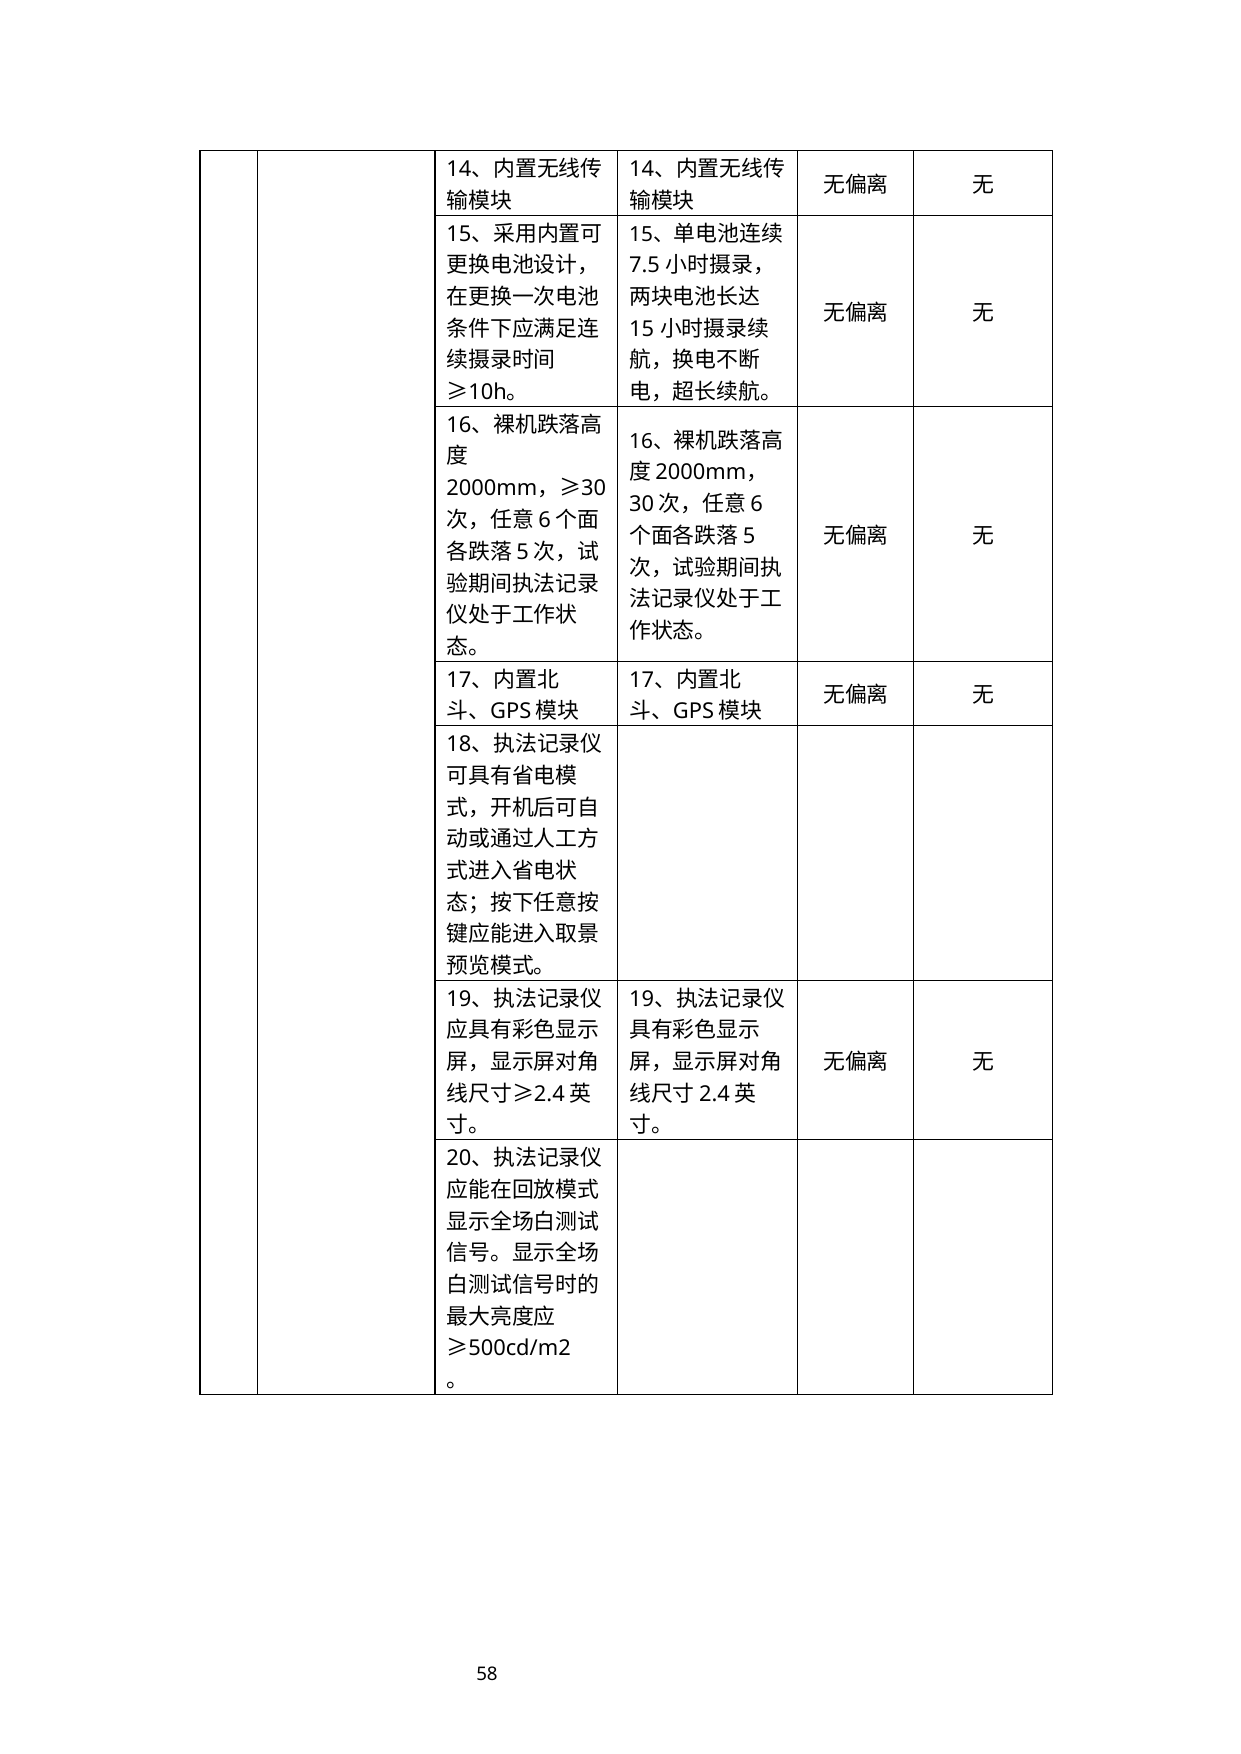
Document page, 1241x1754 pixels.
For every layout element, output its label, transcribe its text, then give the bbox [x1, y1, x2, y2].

table_cell 16、裸机跌落高度2000mm， 30次，任意6个面各跌落5次，试验期间执法记录仪处于工作状态。 [618, 407, 797, 661]
table_cell 无偏离 [798, 662, 913, 725]
table_cell 19、执法记录仪应具有彩色显示屏，显示屏对角线尺寸≥2.4英寸。 [436, 981, 617, 1139]
table_cell 无偏离 [798, 151, 913, 214]
table_cell 无 [914, 151, 1052, 214]
table_cell 14、内置无线传输模块 [436, 151, 617, 214]
table_cell 15、单电池连续 7.5 小时摄录，两块电池长达 15 小时摄录续航，换电不断电，超长续航。 [618, 216, 797, 406]
table_cell [798, 1140, 913, 1394]
table_cell 19、执法记录仪具有彩色显示屏，显示屏对角线尺寸2.4英寸。 [618, 981, 797, 1139]
table_cell 无 [914, 662, 1052, 725]
table_cell [618, 726, 797, 979]
table_cell 无 [914, 216, 1052, 406]
table_cell 15、采用内置可更换电池设计，在更换一次电池条件下应满足连续摄录时间≥10h。 [436, 216, 617, 406]
table_cell 无偏离 [798, 407, 913, 661]
table_cell 无 [914, 981, 1052, 1139]
table_cell 18、执法记录仪可具有省电模式，开机后可自动或通过人工方式进入省电状态；按下任意按键应能进入取景预览模式。 [436, 726, 617, 979]
table_cell 14、内置无线传输模块 [618, 151, 797, 214]
table_cell [798, 726, 913, 979]
table_cell 无 [914, 407, 1052, 661]
table_cell 17、内置北斗、GPS模块 [436, 662, 617, 725]
table_cell [914, 1140, 1052, 1394]
table_cell 无偏离 [798, 981, 913, 1139]
table_cell 16、裸机跌落高度2000mm，≥30次，任意6个面各跌落5次，试验期间执法记录仪处于工作状态。 [436, 407, 617, 661]
table_cell 无偏离 [798, 216, 913, 406]
table_cell 20、执法记录仪应能在回放模式显示全场白测试信号。显示全场白测试信号时的最大亮度应≥500cd/m2 。 [436, 1140, 617, 1394]
table_cell [618, 1140, 797, 1394]
table_cell [914, 726, 1052, 979]
table_cell 17、内置北斗、GPS模块 [618, 662, 797, 725]
